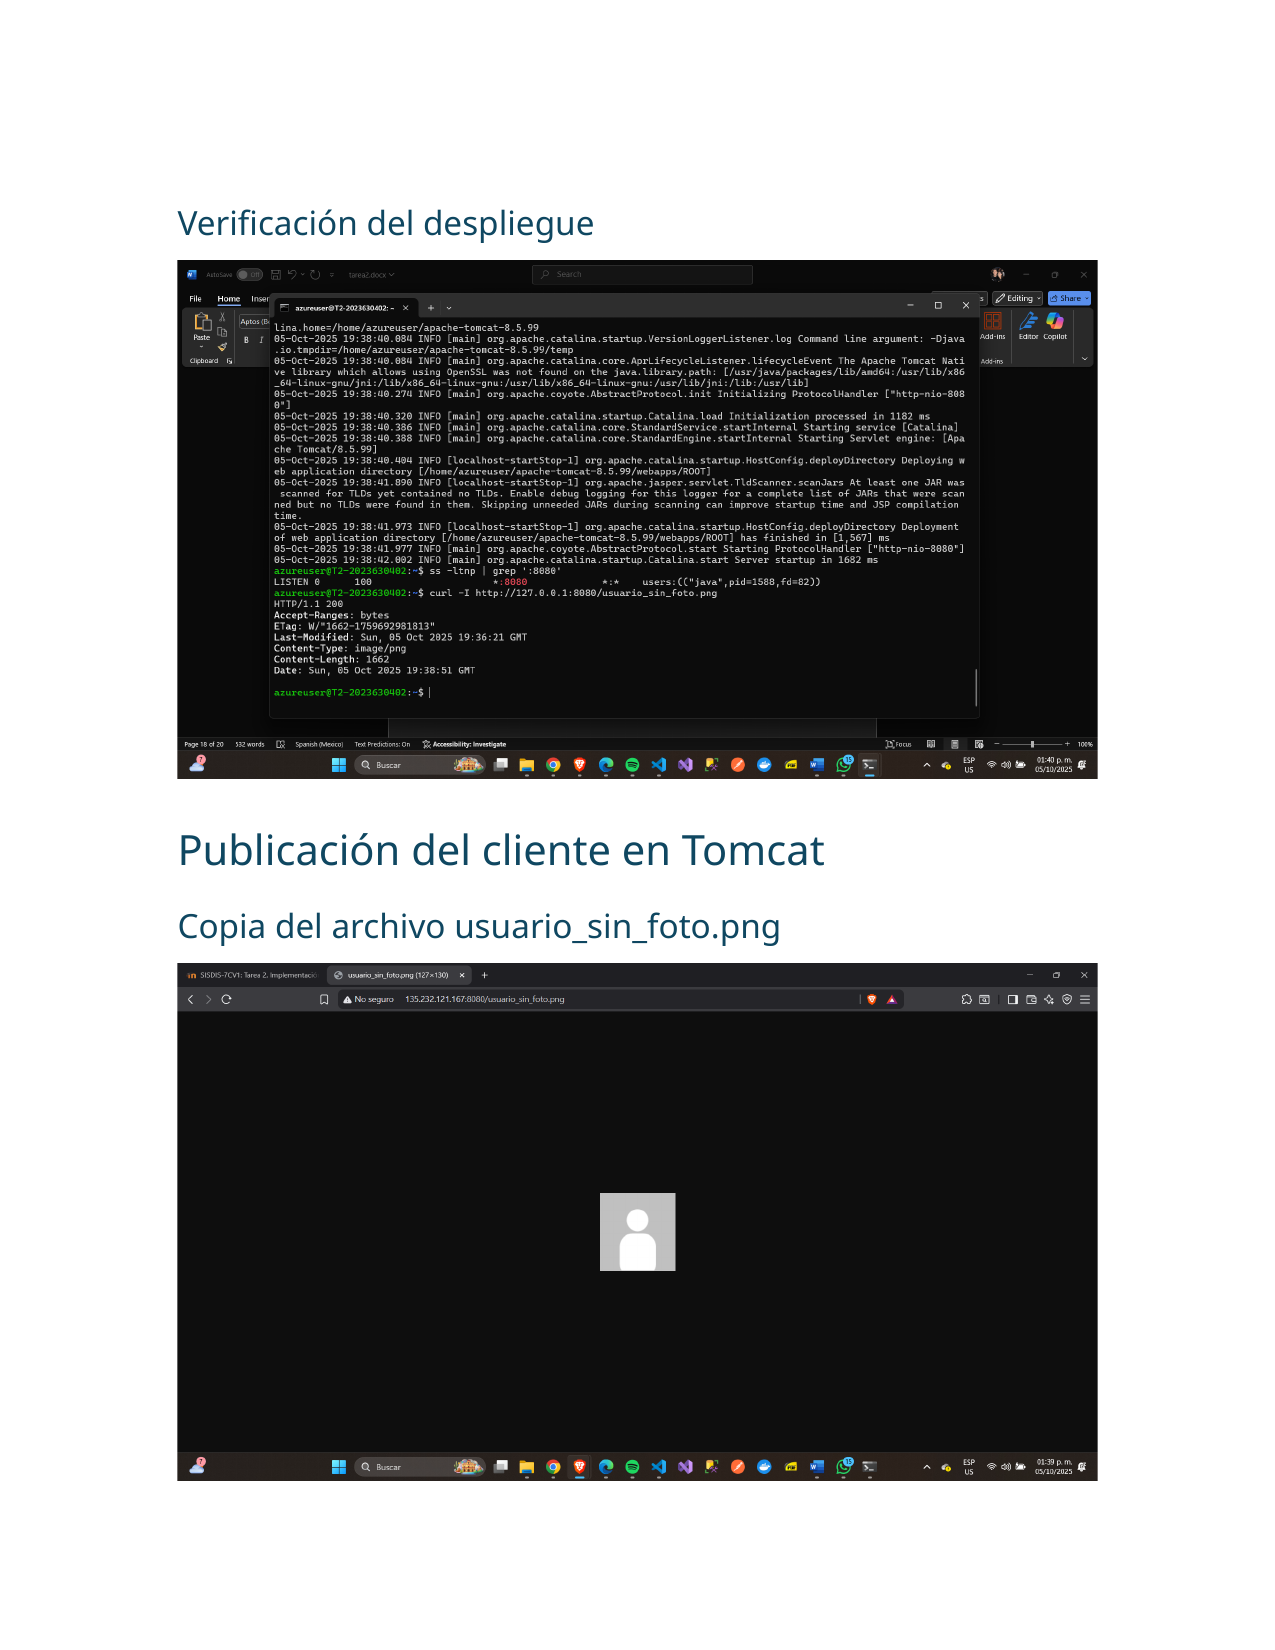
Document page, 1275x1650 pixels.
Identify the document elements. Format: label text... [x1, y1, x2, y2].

picture [177, 260, 1098, 779]
subtitle Publicación del cliente en Tomcat [177, 821, 1098, 877]
subtitle Copia del archivo usuario_sin_foto.png [177, 903, 1098, 948]
picture [177, 963, 1098, 1481]
subtitle Verificación del despliegue [177, 148, 1098, 245]
